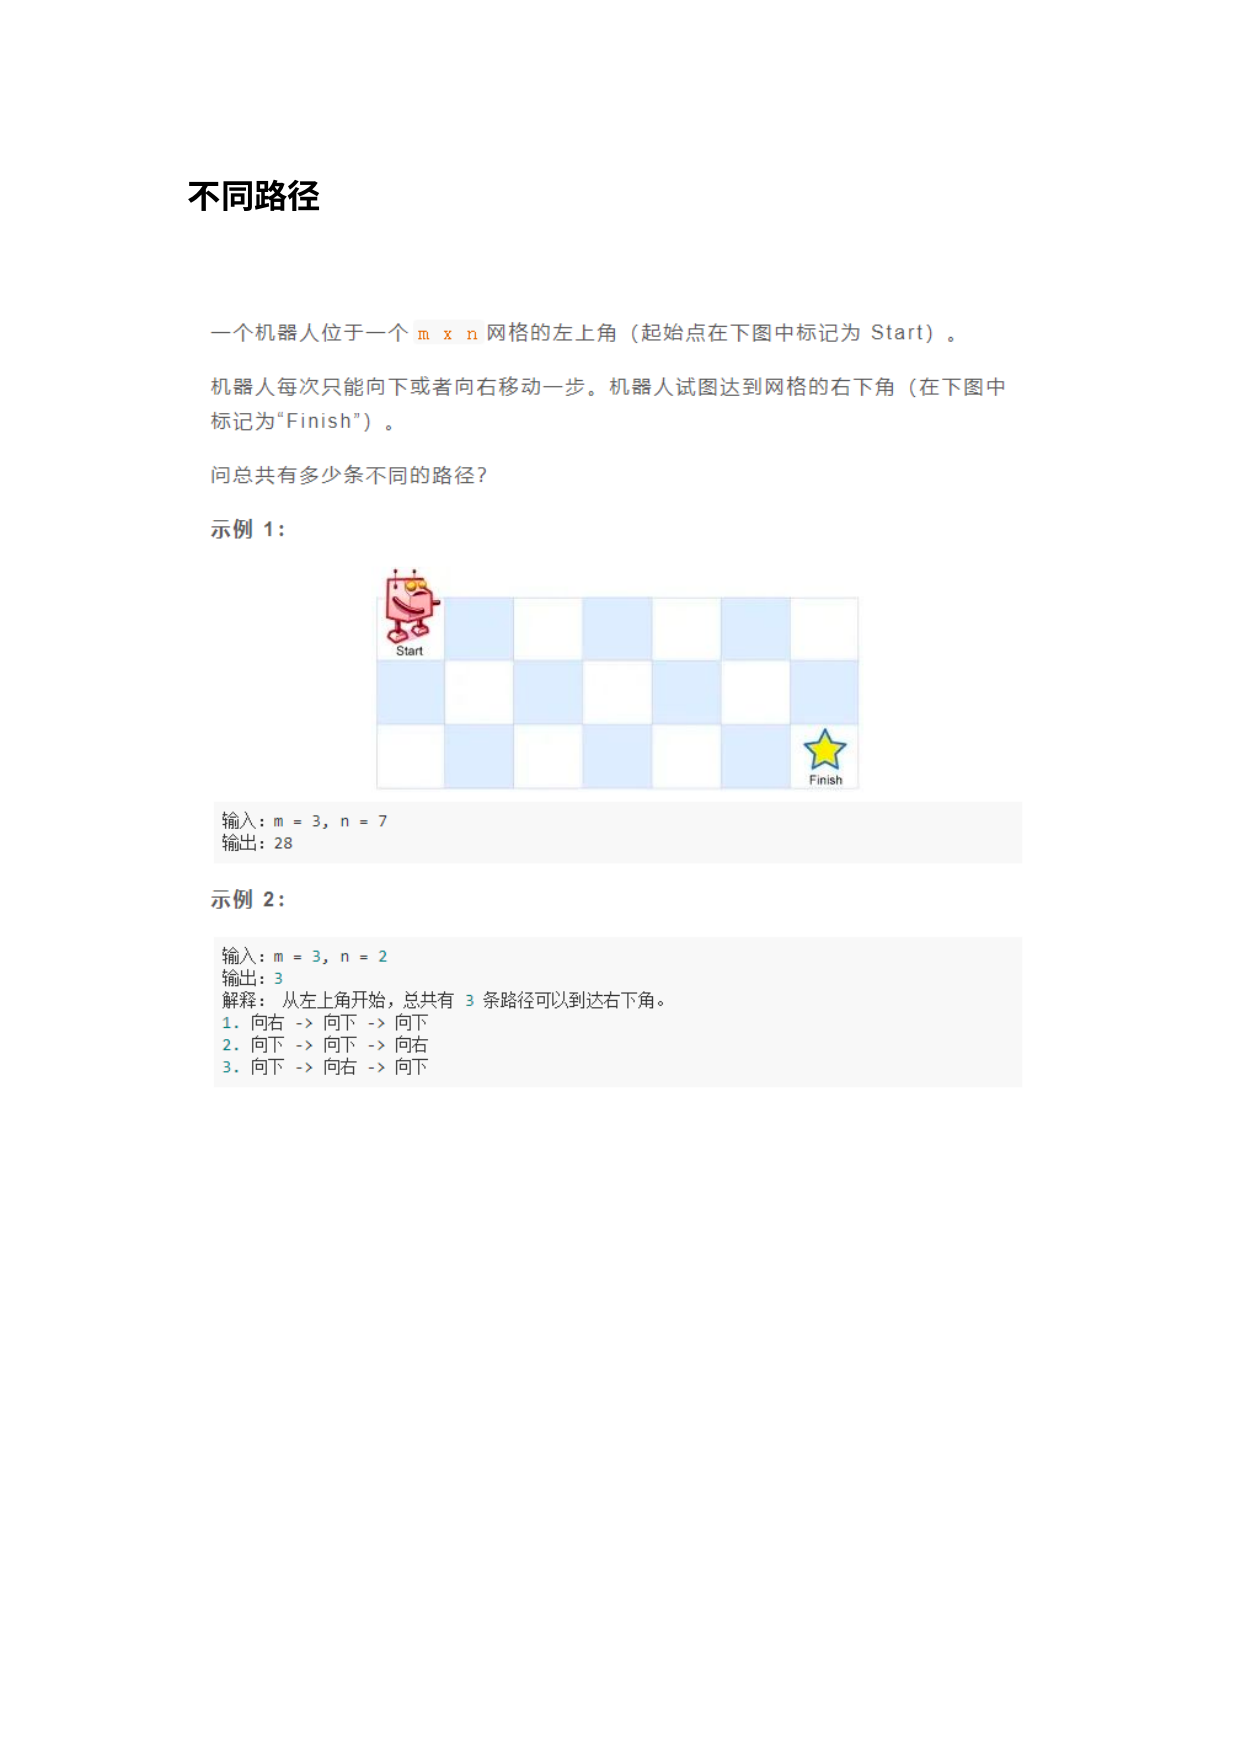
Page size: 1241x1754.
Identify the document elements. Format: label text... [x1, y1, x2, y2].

subtitle 不同路径 [187, 162, 1053, 227]
picture [187, 289, 1053, 1102]
